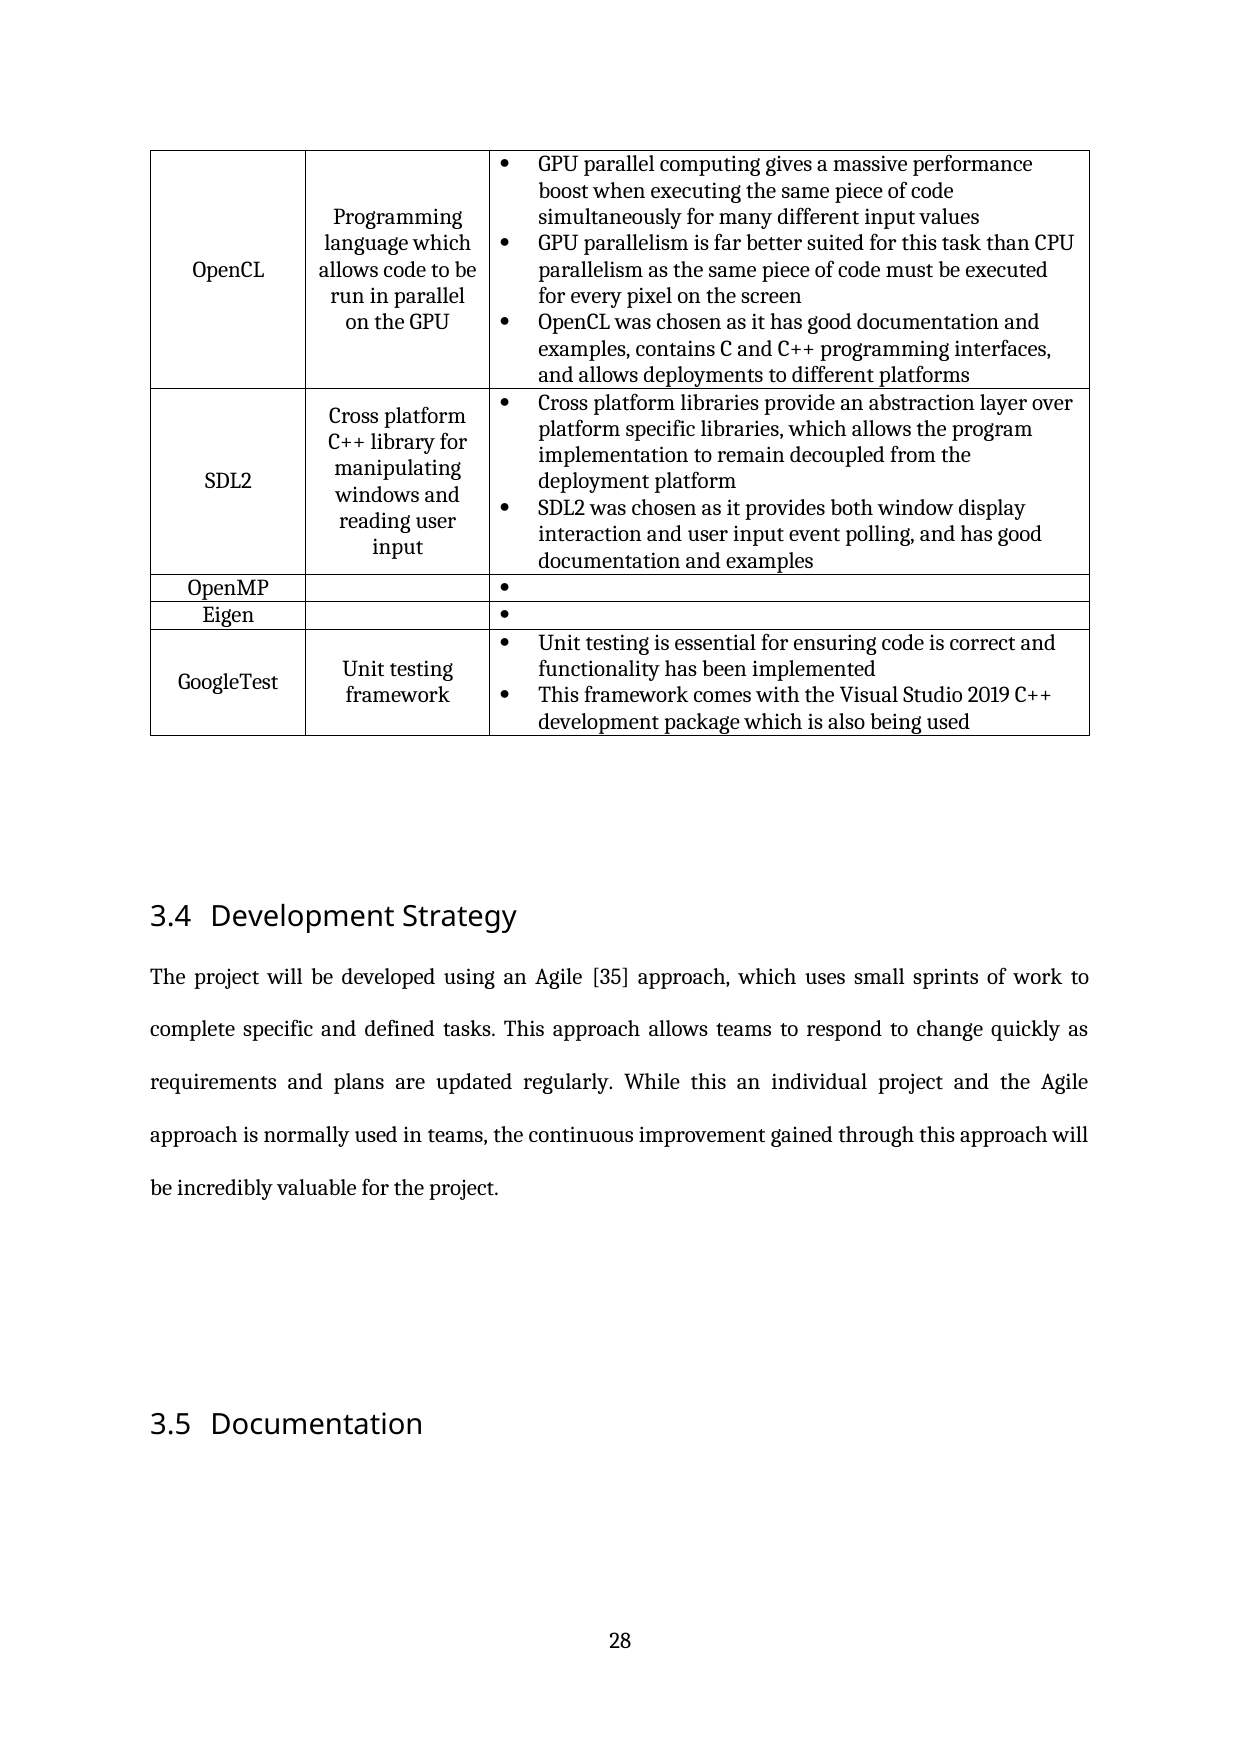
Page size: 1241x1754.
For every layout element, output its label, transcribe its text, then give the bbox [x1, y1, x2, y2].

table_cell SDL2 [151, 389, 305, 574]
table_cell GoogleTest [151, 630, 305, 735]
table_cell Unit testing framework [306, 630, 489, 735]
table_cell Unit testing is essential for ensuring code is correct and functionality has been implemented This framework comes with the Visual Studio 2019 C++ development package which is also being used [490, 630, 1089, 735]
table_cell Programming language which allows code to be run in parallel on the GPU [306, 151, 489, 388]
table_cell [306, 602, 489, 628]
table_cell Cross platform libraries provide an abstraction layer over platform specific libraries, which allows the program implementation to remain decoupled from the deployment platform SDL2 was chosen as it provides both window display interaction and user input event polling, and has good documentation and examples [490, 389, 1089, 574]
table_cell [490, 575, 1089, 601]
table_cell Cross platform C++ library for manipulating windows and reading user input [306, 389, 489, 574]
table_cell [306, 575, 489, 601]
table_cell Eigen [151, 602, 305, 628]
table_cell OpenCL [151, 151, 305, 388]
subtitle Development Strategy [150, 896, 1090, 935]
table_cell GPU parallel computing gives a massive performance boost when executing the same piece of code simultaneously for many different input values GPU parallelism is far better suited for this task than CPU parallelism as the same piece of code must be executed for every pixel on the screen OpenCL was chosen as it has good documentation and examples, contains C and C++ programming interfaces, and allows deployments to different platforms [490, 151, 1089, 388]
text The project will be developed using an Agile approach, which uses small sprints of work to complete specific and defined tasks. This approach allows teams to respond to change quickly as requirements and plans are updated regularly. While this an individual project and the Agile approach is normally used in teams, the continuous improvement gained through this approach will be incredibly valuable for the project. [150, 963, 1090, 1201]
subtitle Documentation [150, 1403, 1090, 1443]
table_cell OpenMP [151, 575, 305, 601]
table_cell [490, 602, 1089, 628]
